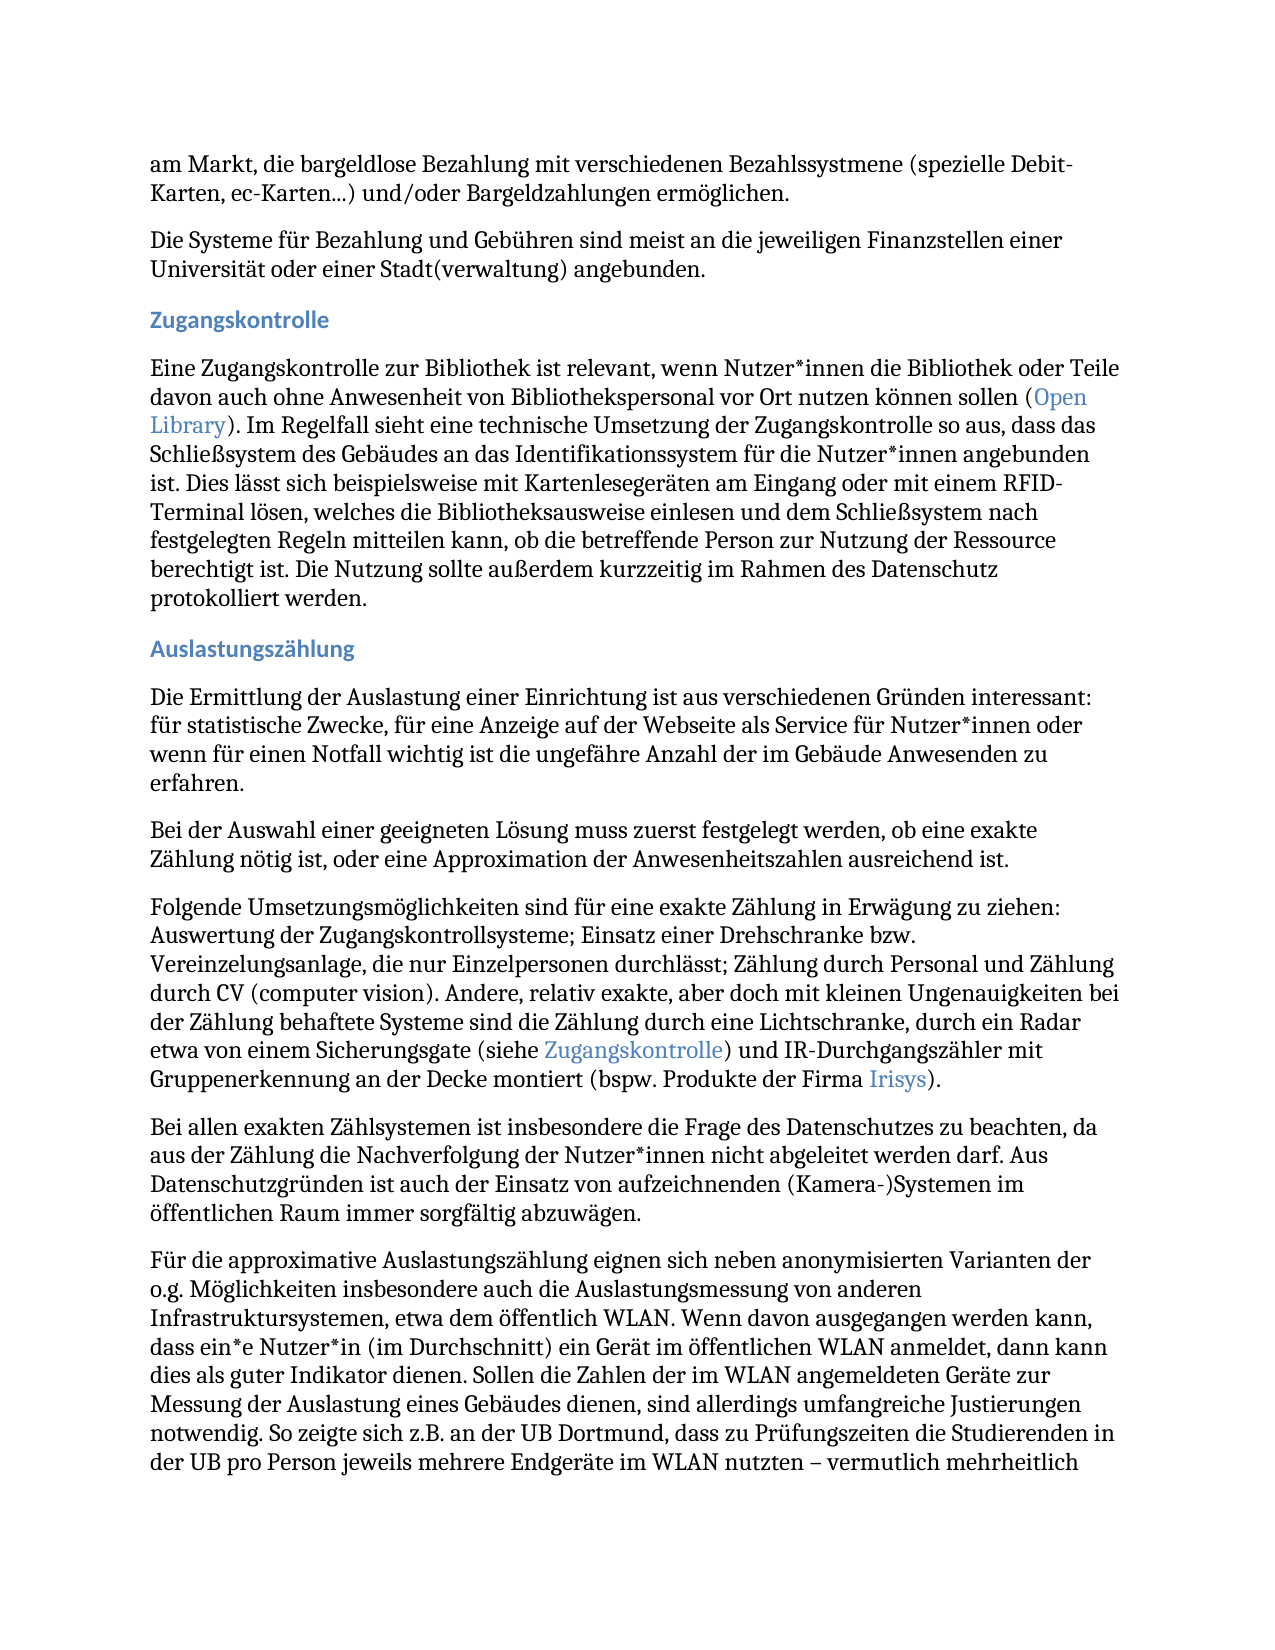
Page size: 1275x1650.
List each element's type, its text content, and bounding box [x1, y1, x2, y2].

text Bei der Auswahl einer geeigneten Lösung muss zuerst festgelegt werden, ob eine exakte Zählung nötig ist, oder eine Approximation der Anwesenheitszahlen ausreichend ist. [150, 816, 1125, 874]
subtitle Auslastungszählung [150, 633, 1125, 664]
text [150, 150, 1125, 207]
text Die Systeme für Bezahlung und Gebühren sind meist an die jeweiligen Finanzstellen einer Universität oder einer Stadt(verwaltung) angebunden. [150, 226, 1125, 284]
text Folgende Umsetzungsmöglichkeiten sind für eine exakte Zählung in Erwägung zu ziehen: Auswertung der Zugangskontrollsysteme; Einsatz einer Drehschranke bzw. Vereinzelungsanlage, die nur Einzelpersonen durchlässt; Zählung durch Personal und Zählung durch CV (computer vision). Andere, relativ exakte, aber doch mit kleinen Ungenauigkeiten bei der Zählung behaftete Systeme sind die Zählung durch eine Lichtschranke, durch ein Radar etwa von einem Sicherungsgate (siehe Zugangskontrolle) und IR-Durchgangszähler mit Gruppenerkennung an der Decke montiert (bspw. Produkte der Firma Irisys). [150, 893, 1125, 1094]
text Die Ermittlung der Auslastung einer Einrichtung ist aus verschiedenen Gründen interessant: für statistische Zwecke, für eine Anzeige auf der Webseite als Service für Nutzer*innen oder wenn für einen Notfall wichtig ist die ungefähre Anzahl der im Gebäude Anwesenden zu erfahren. [150, 683, 1125, 798]
text Bei allen exakten Zählsystemen ist insbesondere die Frage des Datenschutzes zu beachten, da aus der Zählung die Nachverfolgung der Nutzer*innen nicht abgeleitet werden darf. Aus Datenschutzgründen ist auch der Einsatz von aufzeichnenden (Kamera-)Systemen im öffentlichen Raum immer sorgfältig abzuwägen. [150, 1113, 1125, 1228]
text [150, 1246, 1125, 1476]
subtitle Zugangskontrolle [150, 304, 1125, 335]
text Eine Zugangskontrolle zur Bibliothek ist relevant, wenn Nutzer*innen die Bibliothek oder Teile davon auch ohne Anwesenheit von Bibliothekspersonal vor Ort nutzen können sollen (Open Library). Im Regelfall sieht eine technische Umsetzung der Zugangskontrolle so aus, dass das Schließsystem des Gebäudes an das Identifikationssystem für die Nutzer*innen angebunden ist. Dies lässt sich beispielsweise mit Kartenlesegeräten am Eingang oder mit einem RFID-Terminal lösen, welches die Bibliotheksausweise einlesen und dem Schließsystem nach festgelegten Regeln mitteilen kann, ob die betreffende Person zur Nutzung der Ressource berechtigt ist. Die Nutzung sollte außerdem kurzzeitig im Rahmen des Datenschutz protokolliert werden. [150, 354, 1125, 613]
